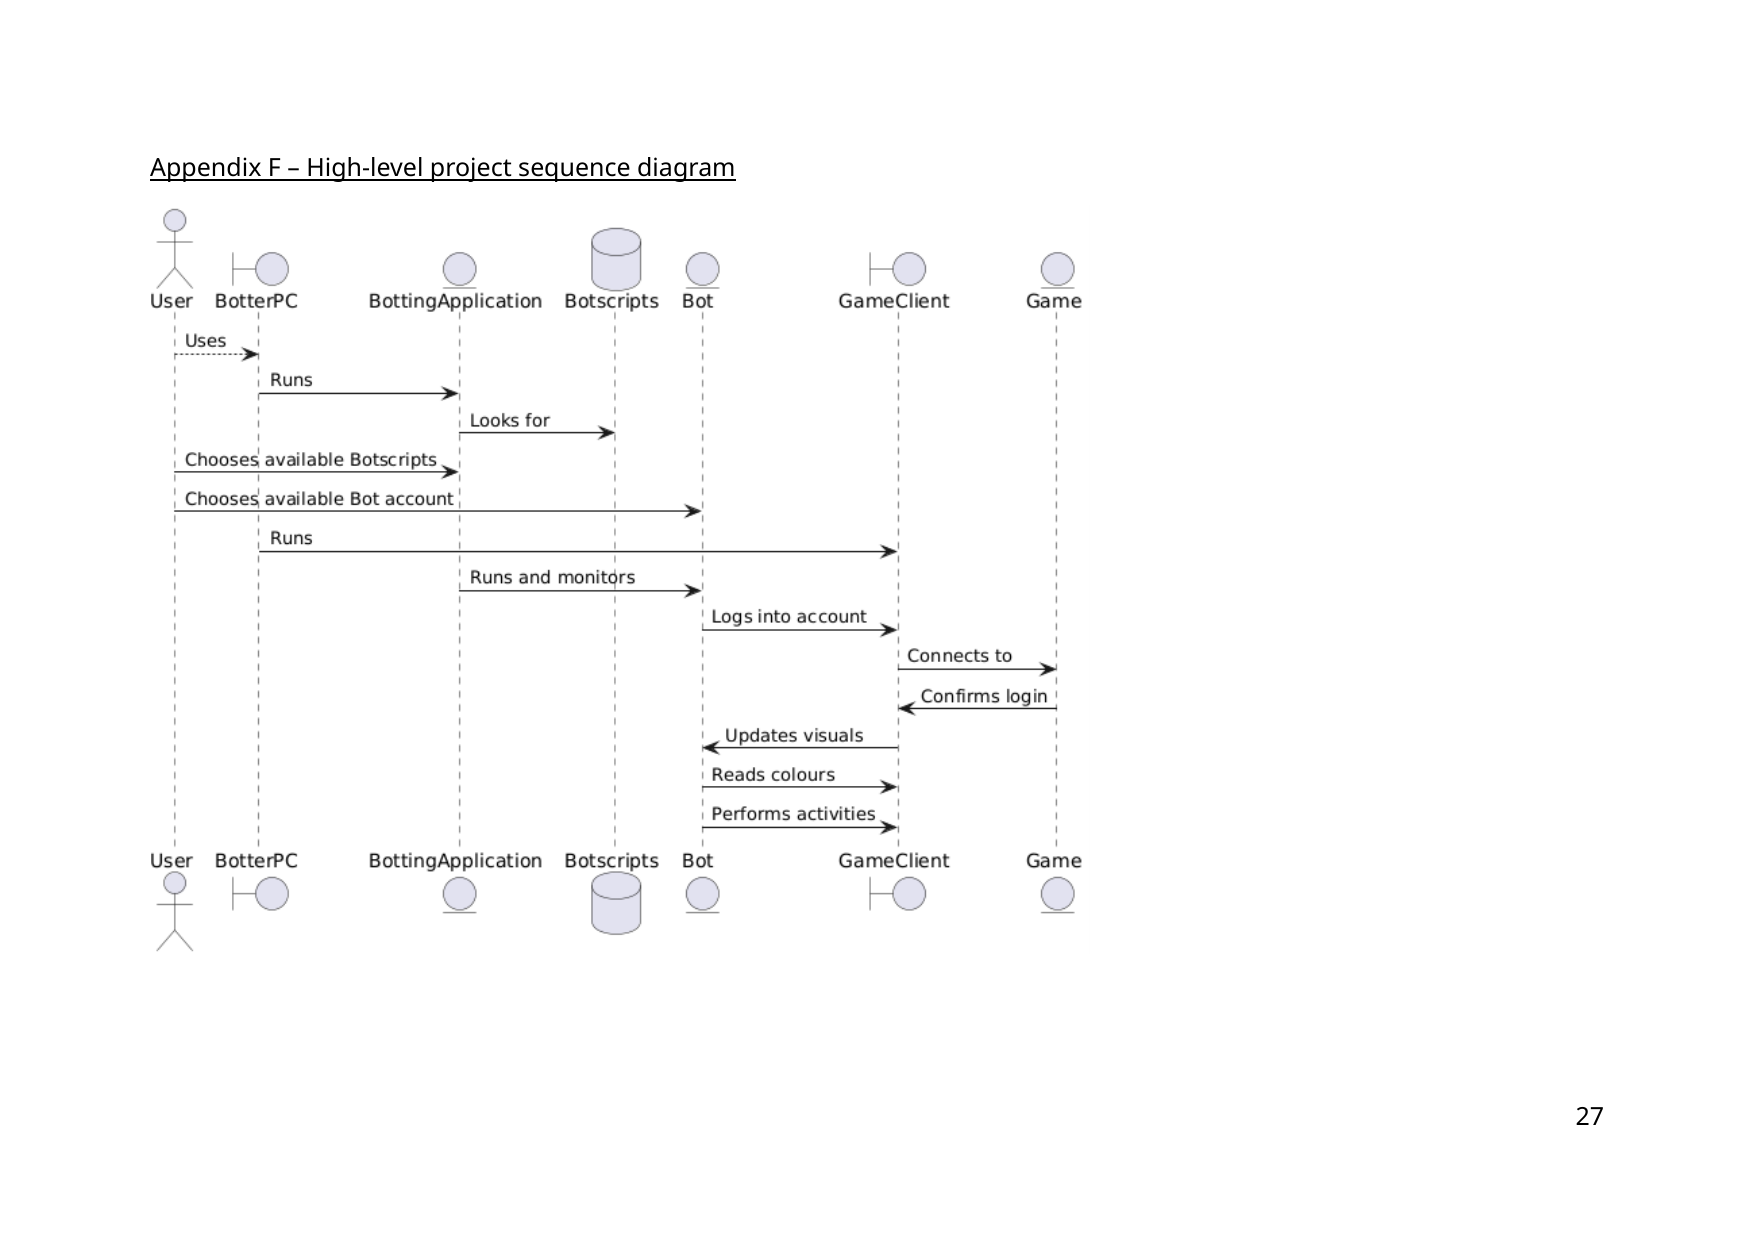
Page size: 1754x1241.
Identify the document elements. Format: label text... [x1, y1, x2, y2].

picture [150, 205, 1091, 954]
text Appendix F – High-level project sequence diagram [150, 150, 1604, 184]
